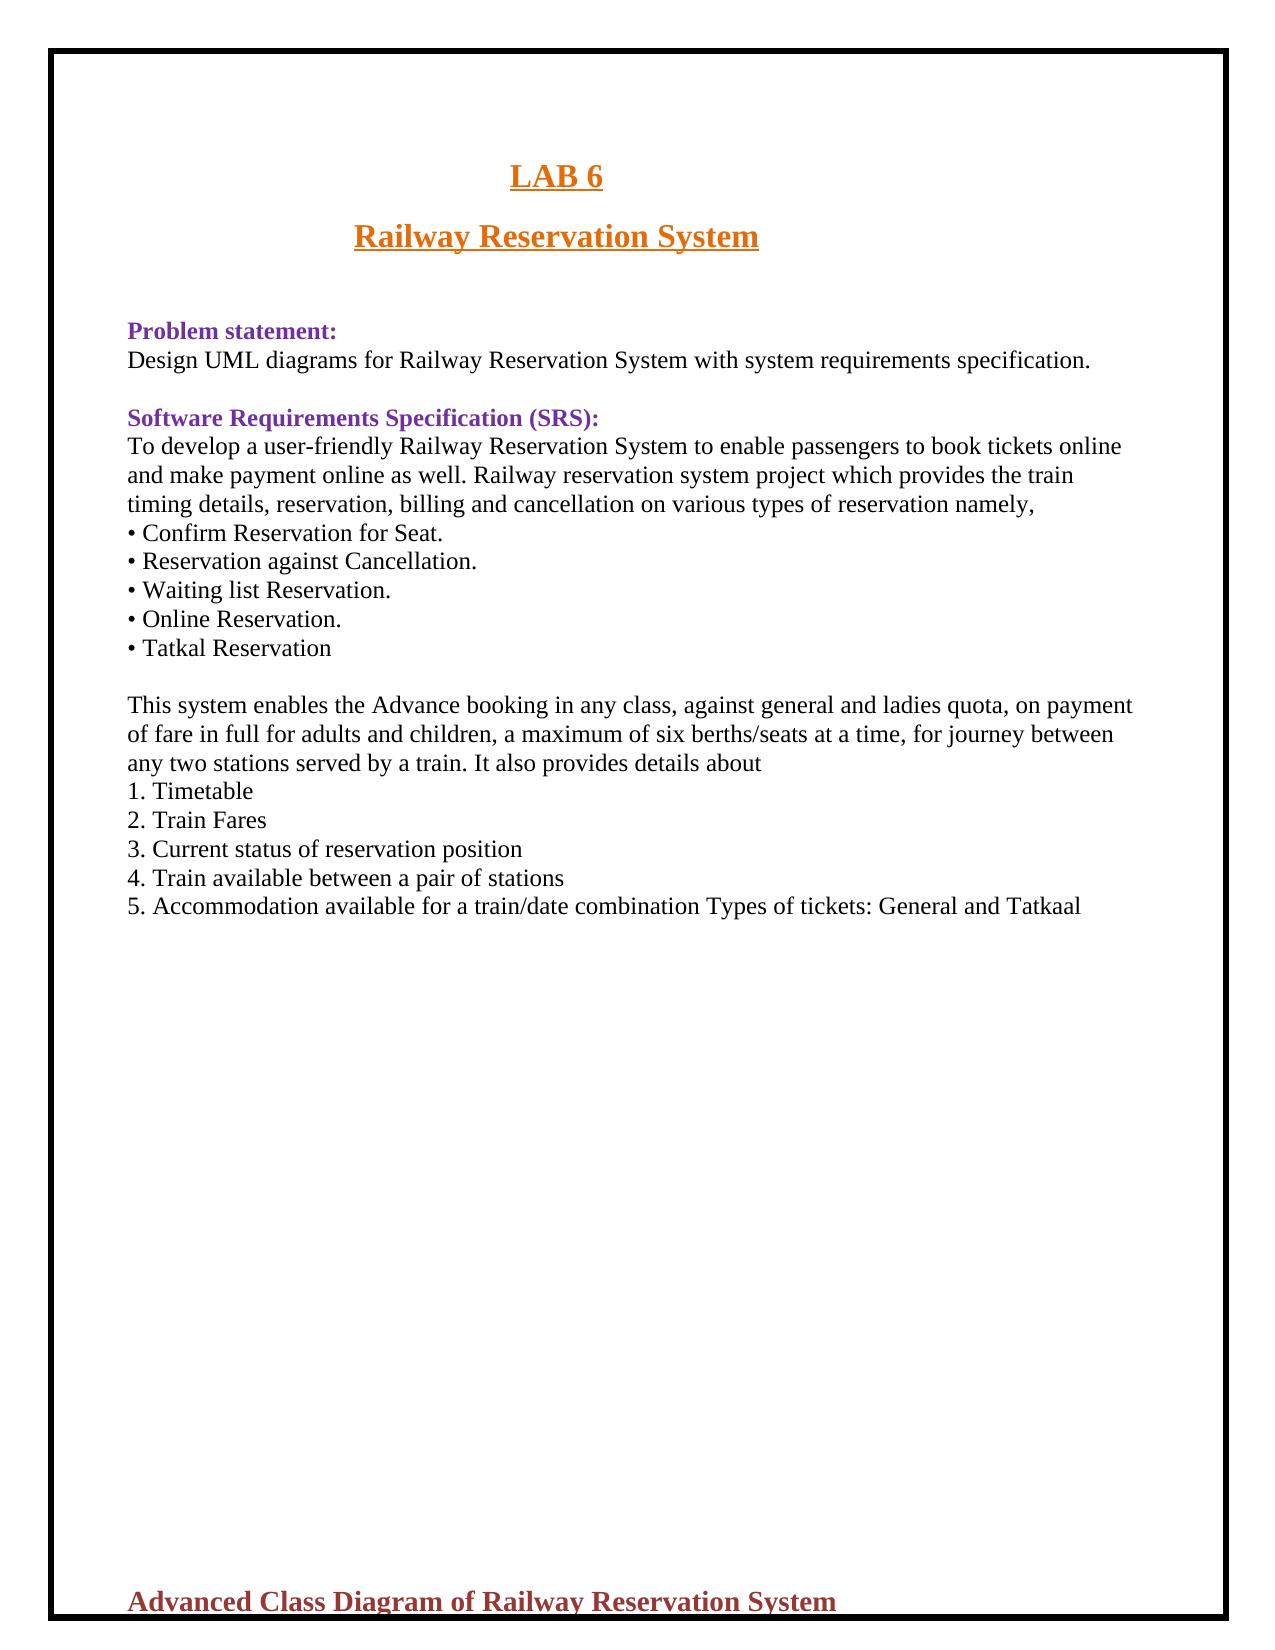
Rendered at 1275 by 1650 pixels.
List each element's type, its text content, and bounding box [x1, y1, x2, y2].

text Software Requirements Specification (SRS): [127, 403, 1137, 431]
text • Waiting list Reservation. [127, 575, 1137, 604]
text Advanced Class Diagram of Railway Reservation System [127, 1584, 986, 1614]
text 1. Timetable [127, 776, 1137, 805]
text Design UML diagrams for Railway Reservation System with system requirements specification. [127, 345, 1137, 374]
text and make payment online as well. Railway reservation system project which provides the train [127, 460, 1137, 489]
text Problem statement: [127, 316, 1137, 345]
text To develop a user-friendly Railway Reservation System to enable passengers to book tickets online [127, 431, 1137, 460]
text 5. Accommodation available for a train/date combination Types of tickets: General and Tatkaal [127, 891, 1137, 920]
text • Confirm Reservation for Seat. [127, 518, 1137, 546]
text timing details, reservation, billing and cancellation on various types of reservation namely, [127, 489, 1137, 518]
text of fare in full for adults and children, a maximum of six berths/seats at a time, for journey between [127, 719, 1137, 748]
text This system enables the Advance booking in any class, against general and ladies quota, on payment [127, 690, 1137, 719]
text • Reservation against Cancellation. [127, 546, 1137, 575]
text 2. Train Fares [127, 805, 1137, 834]
text any two stations served by a train. It also provides details about [127, 748, 1137, 776]
text • Online Reservation. [127, 604, 1137, 633]
text 3. Current status of reservation position [127, 834, 1137, 863]
text Railway Reservation System [127, 216, 986, 254]
text LAB 6 [127, 156, 986, 194]
text • Tatkal Reservation [127, 633, 1137, 661]
text 4. Train available between a pair of stations [127, 863, 1137, 891]
